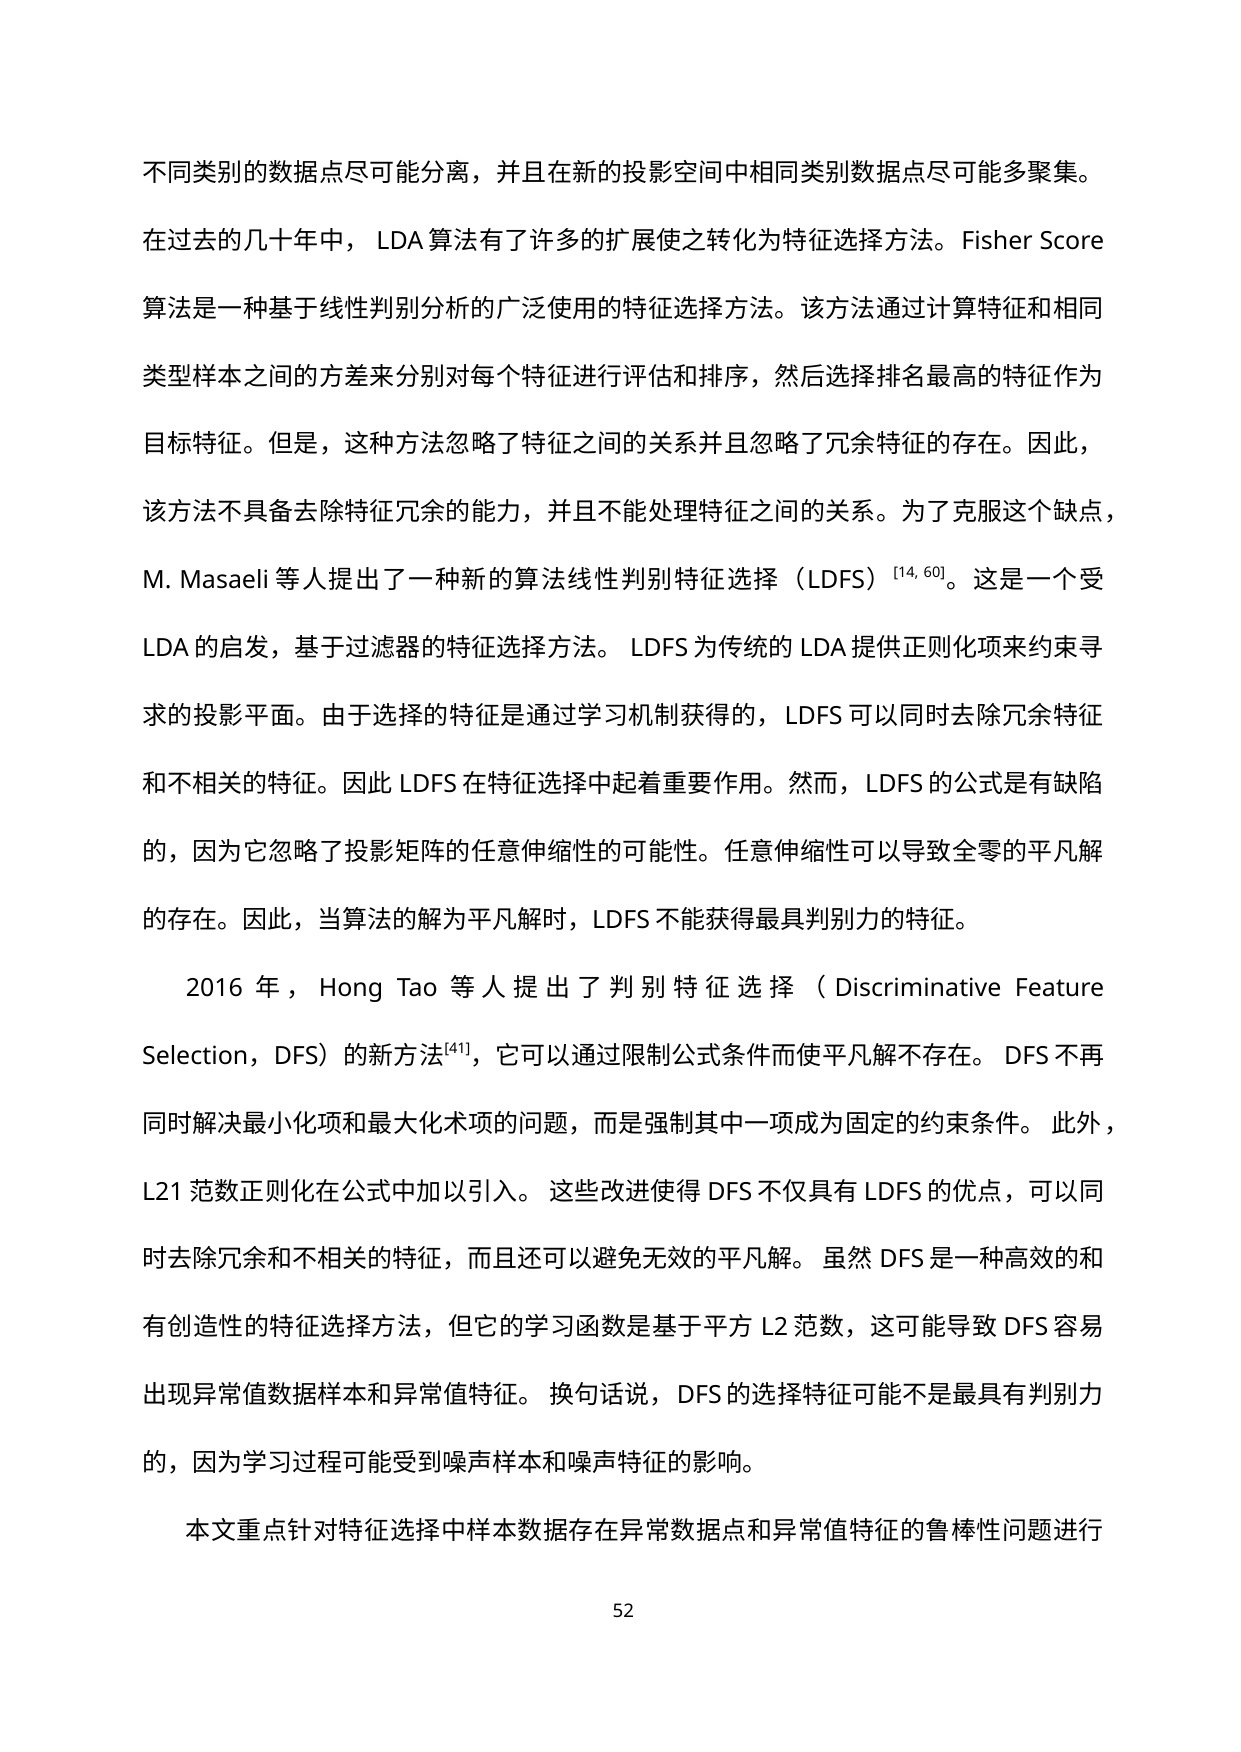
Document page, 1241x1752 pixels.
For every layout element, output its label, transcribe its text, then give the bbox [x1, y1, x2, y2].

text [142, 136, 1104, 951]
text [142, 1495, 1104, 1563]
text 2016年，Hong Tao等人提出了判别特征选择（Discriminative Feature Selection，DFS）的新方法[41]，它可以通过限制公式条件而使平凡解不存在。 DFS不再同时解决最小化项和最大化术项的问题，而是强制其中一项成为固定的约束条件。 此外，L21范数正则化在公式中加以引入。 这些改进使得DFS不仅具有LDFS的优点，可以同时去除冗余和不相关的特征，而且还可以避免无效的平凡解。 虽然DFS是一种高效的和有创造性的特征选择方法，但它的学习函数是基于平方L2范数，这可能导致DFS容易出现异常值数据样本和异常值特征。 换句话说，DFS的选择特征可能不是最具有判别力的，因为学习过程可能受到噪声样本和噪声特征的影响。 [142, 951, 1104, 1495]
